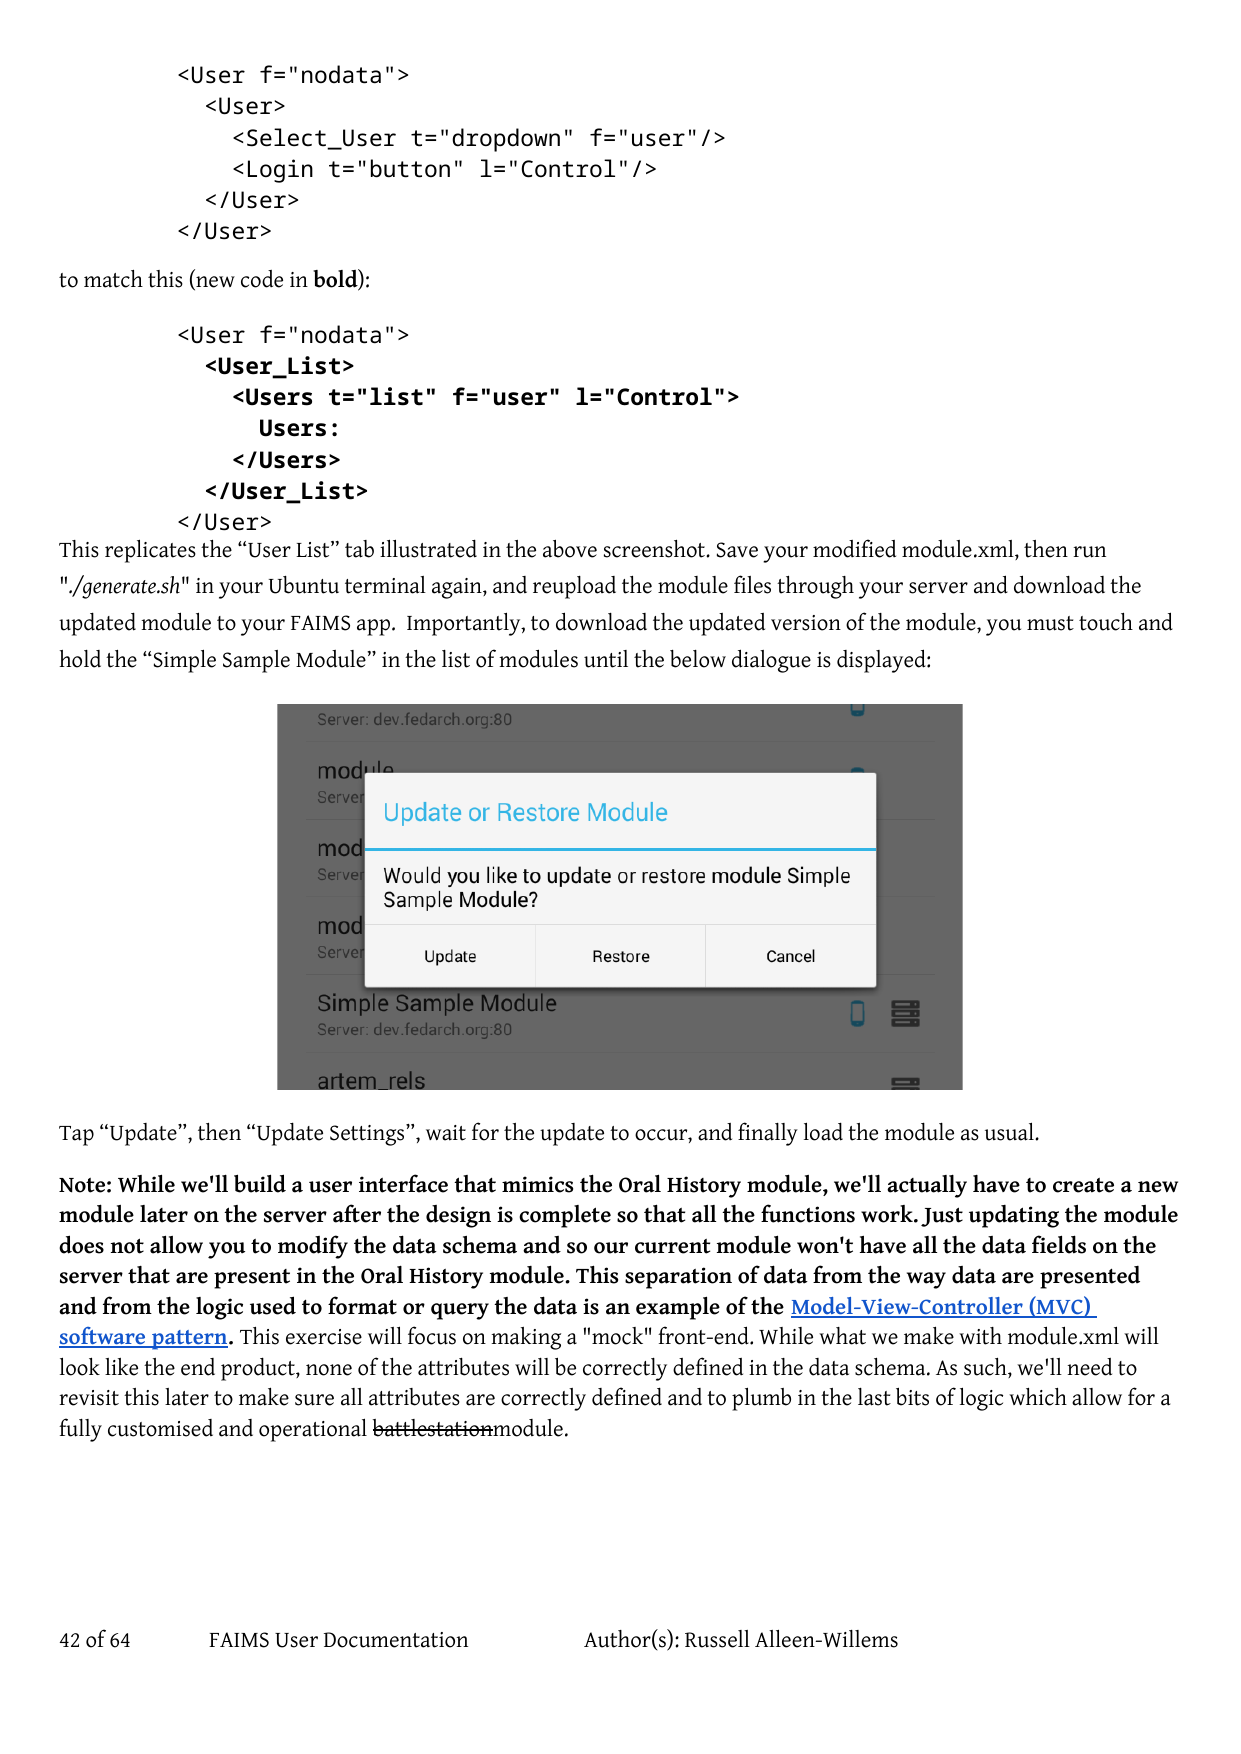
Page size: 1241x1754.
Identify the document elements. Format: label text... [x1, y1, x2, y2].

picture [277, 704, 963, 1090]
text <User_List> [176, 350, 1181, 381]
text <Select_User t="dropdown" f="user"/> [176, 121, 1181, 153]
text Note: While we'll build a user interface that mimics the Oral History module, we'll actually have to create a new module later on the server after the design is complete so that all the functions work. Just updating the module does not allow you to modify the data schema and so our current module won't have all the data fields on the server that are present in the Oral History module. This separation of data from the way data are presented and from the logic used to format or query the data is an example of the Model-View-Controller (MVC) software pattern. This exercise will focus on making a "mock" front-end. While what we make with module.xml will look like the end product, none of the attributes will be correctly defined in the data schema. As such, we'll need to revisit this later to make sure all attributes are correctly defined and to plumb in the last bits of logic which allow for a fully customised and operational battlestationmodule. [59, 1172, 1181, 1443]
text Users: [176, 412, 1181, 444]
text to match this (new code in bold): [59, 267, 1181, 294]
text </User> [176, 184, 1181, 215]
text </User_List> [176, 475, 1181, 506]
text <Login t="button" l="Control"/> [176, 153, 1181, 184]
text </User> [176, 215, 1181, 246]
text </User> [176, 506, 1181, 537]
text <Users t="list" f="user" l="Control"> [176, 381, 1181, 412]
text <User> [176, 90, 1181, 121]
text Tap “Update”, then “Update Settings”, wait for the update to occur, and finally load the module as usual. [59, 1121, 1181, 1147]
text <User f="nodata"> [176, 319, 1181, 350]
text </Users> [176, 444, 1181, 475]
text This replicates the “User List” tab illustrated in the above screenshot. Save your modified module.xml, then run "./generate.sh" in your Ubuntu terminal again, and reupload the module files through your server and download the updated module to your FAIMS app. Importantly, to download the updated version of the module, you must touch and hold the “Simple Sample Module” in the list of modules until the below dialogue is displayed: [59, 537, 1181, 674]
text <User f="nodata"> [176, 59, 1181, 90]
